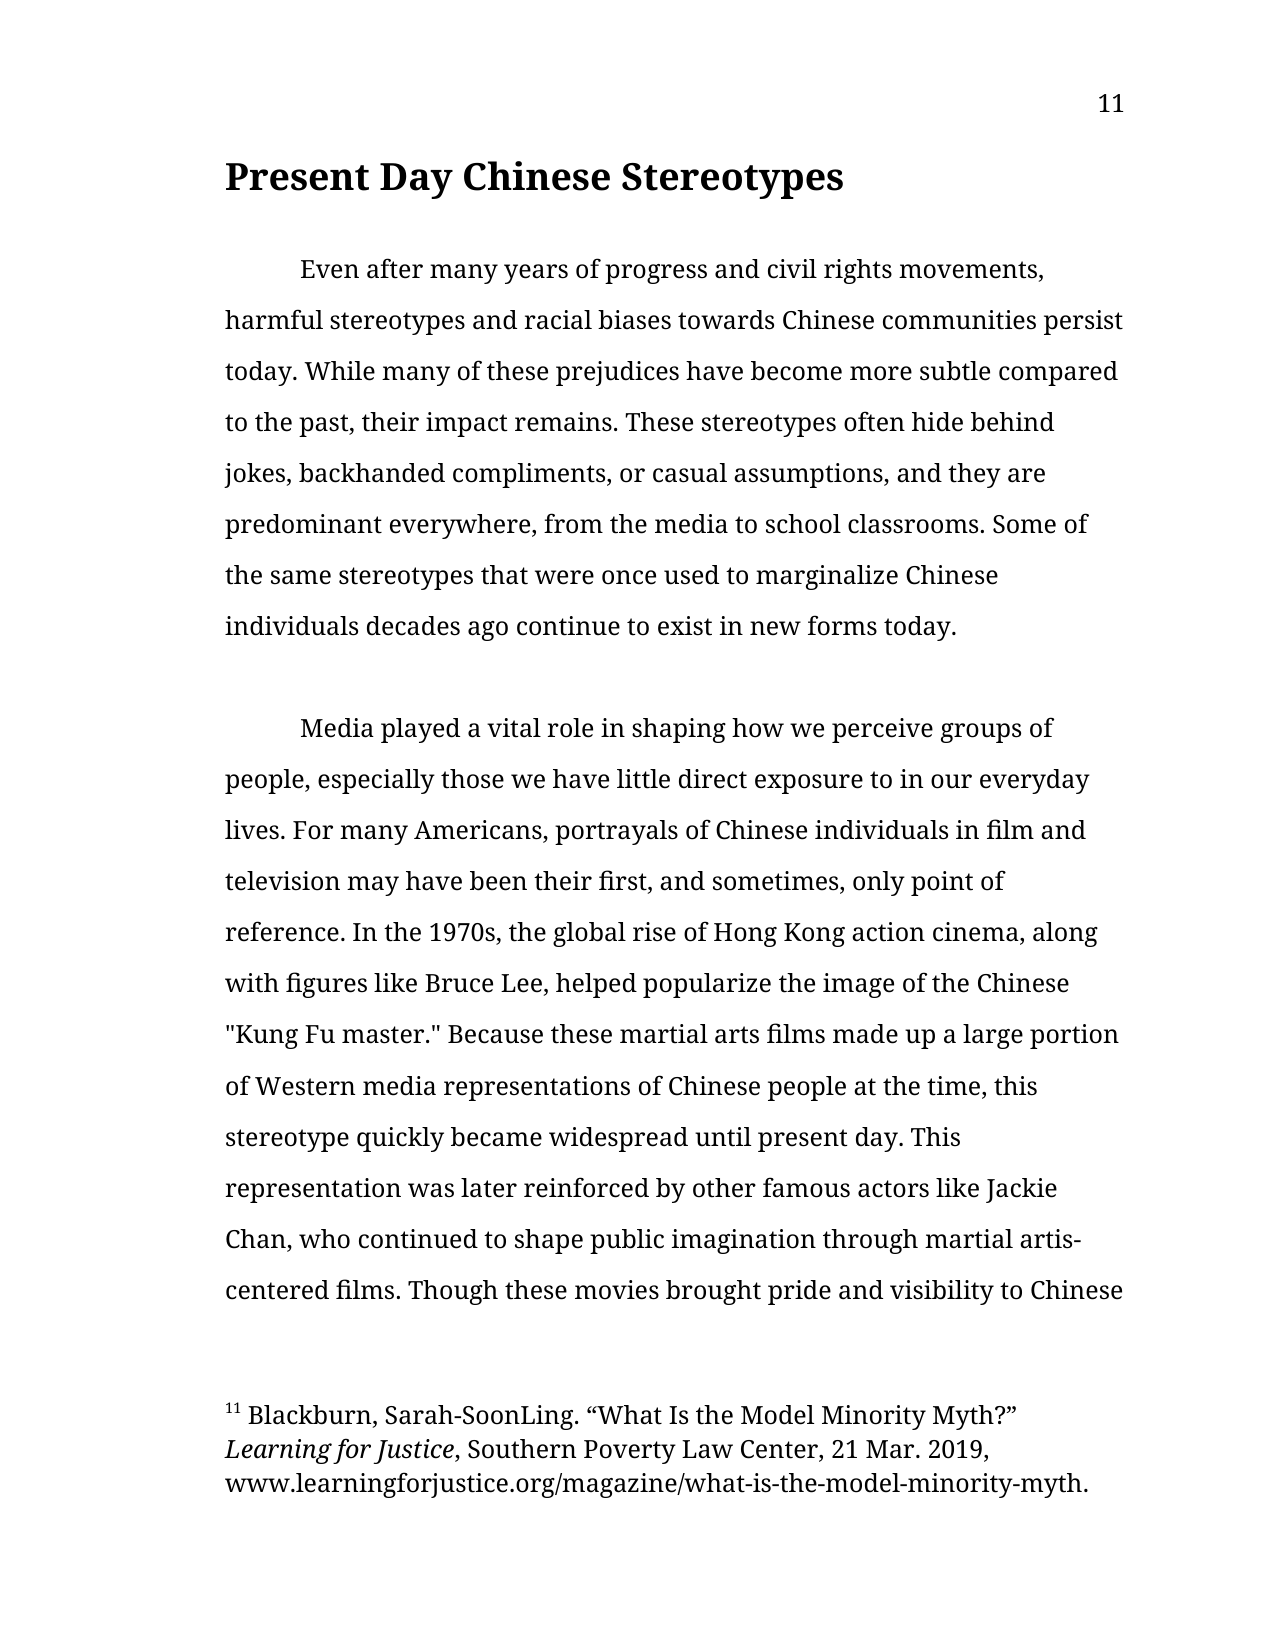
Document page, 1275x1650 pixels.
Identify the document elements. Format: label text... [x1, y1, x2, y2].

text Even after many years of progress and civil rights movements, harmful stereotypes and racial biases towards Chinese communities persist today. While many of these prejudices have become more subtle compared to the past, their impact remains. These stereotypes often hide behind jokes, backhanded compliments, or casual assumptions, and they are predominant everywhere, from the media to school classrooms. Some of the same stereotypes that were once used to marginalize Chinese individuals decades ago continue to exist in new forms today. [225, 252, 1125, 643]
subtitle Present Day Chinese Stereotypes [225, 150, 1125, 201]
